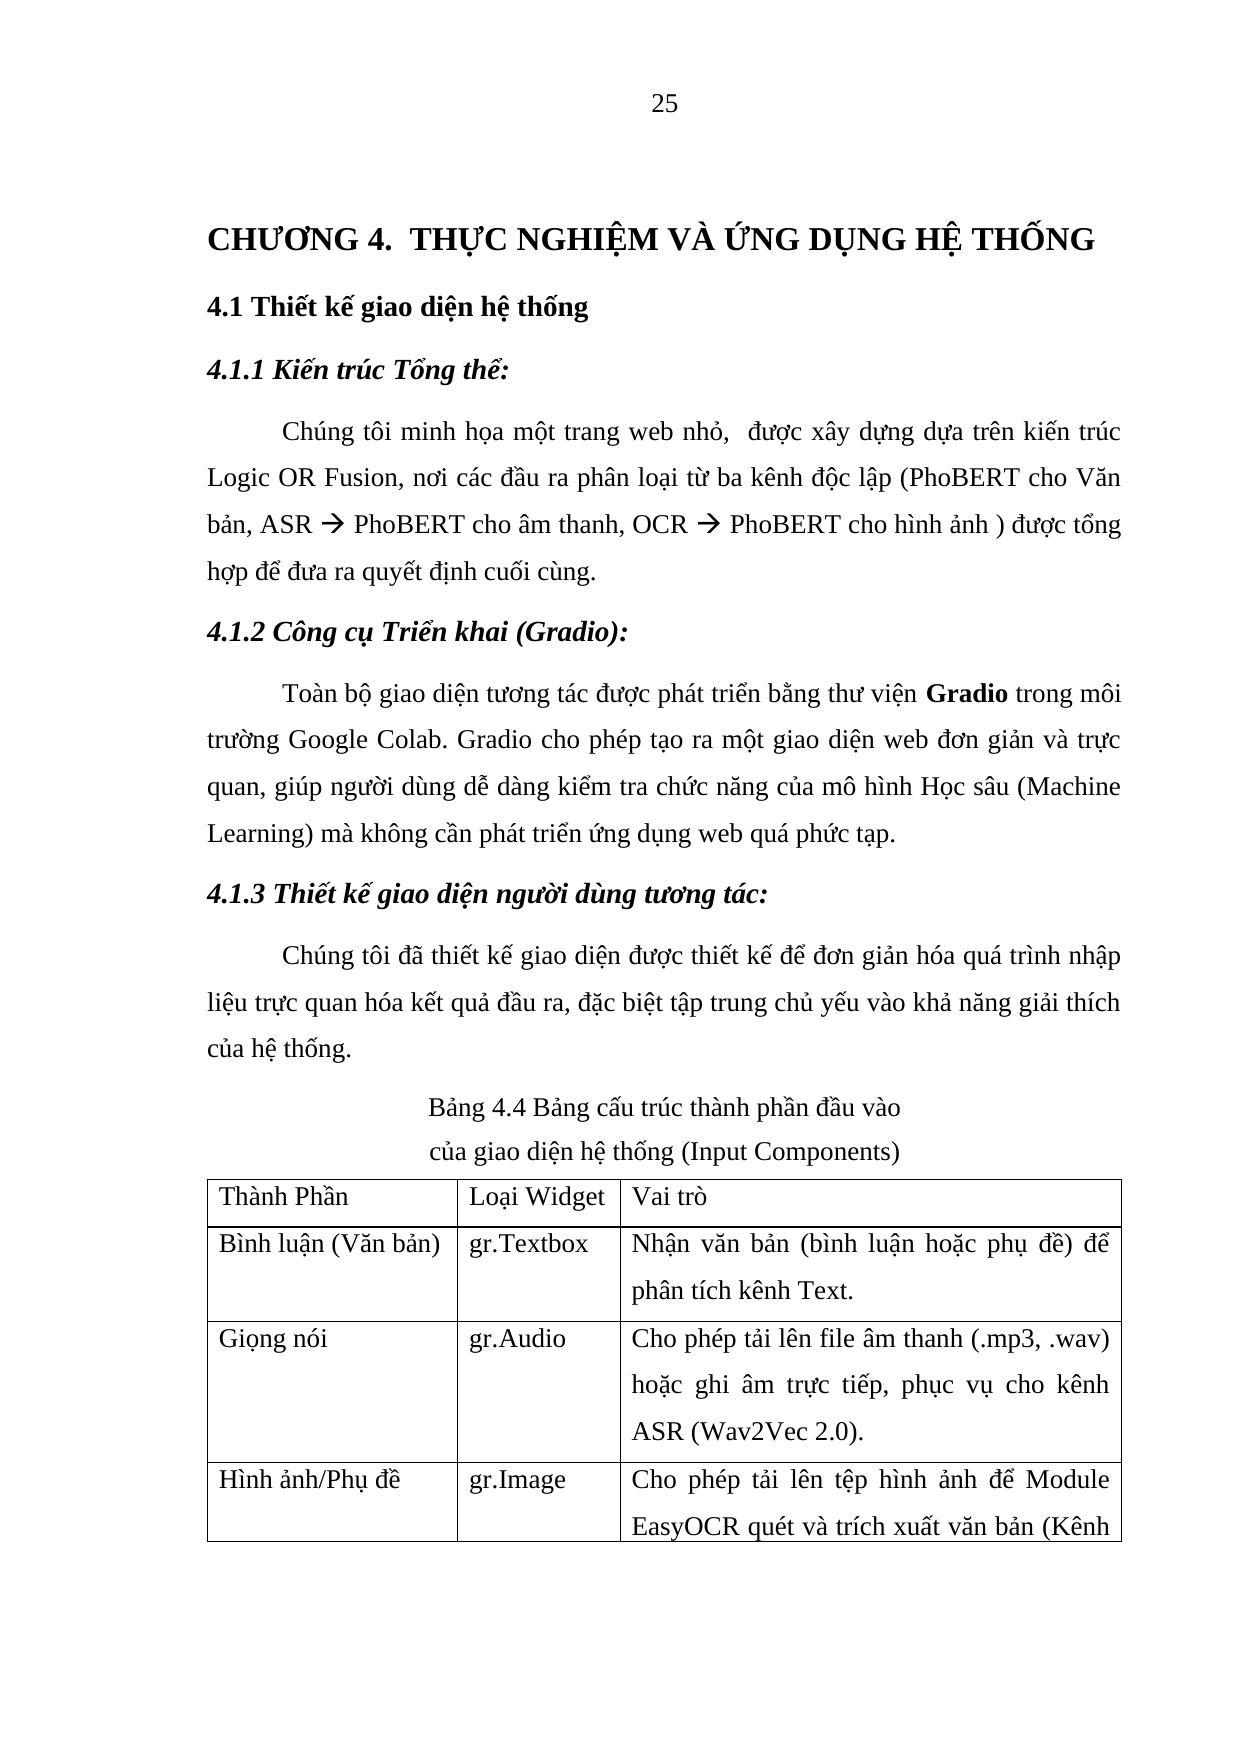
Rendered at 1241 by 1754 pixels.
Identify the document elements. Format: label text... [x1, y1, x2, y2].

table_header Loại Widget [458, 1180, 620, 1226]
text Toàn bộ giao diện tương tác được phát triển bằng thư viện Gradio trong môi trường Google Colab. Gradio cho phép tạo ra một giao diện web đơn giản và trực quan, giúp người dùng dễ dàng kiểm tra chức năng của mô hình Học sâu (Machine Learning) mà không cần phát triển ứng dụng web quá phức tạp. [207, 677, 1122, 848]
table_cell gr.Audio [458, 1322, 620, 1462]
table_cell Hình ảnh/Phụ đề [208, 1463, 457, 1541]
table_cell Giọng nói [208, 1322, 457, 1462]
subtitle Công cụ Triển khai (Gradio): [207, 614, 1122, 648]
subtitle THỰC NGHIỆM VÀ ỨNG DỤNG HỆ THỐNG [207, 219, 1122, 258]
text Chúng tôi đã thiết kế giao diện được thiết kế để đơn giản hóa quá trình nhập liệu trực quan hóa kết quả đầu ra, đặc biệt tập trung chủ yếu vào khả năng giải thích của hệ thống. [207, 939, 1122, 1063]
table_header Thành Phần [208, 1180, 457, 1226]
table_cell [621, 1463, 1121, 1541]
table_cell Cho phép tải lên file âm thanh (.mp3, .wav) hoặc ghi âm trực tiếp, phục vụ cho kênh ASR (Wav2Vec 2.0). [621, 1322, 1121, 1462]
table_cell Bình luận (Văn bản) [208, 1228, 457, 1321]
table_cell gr.Image [458, 1463, 620, 1541]
text của giao diện hệ thống (Input Components) [207, 1135, 1122, 1166]
table_header Vai trò [621, 1180, 1121, 1226]
subtitle Thiết kế giao diện hệ thống [207, 289, 1122, 323]
text Chúng tôi minh họa một trang web nhỏ, được xây dựng dựa trên kiến trúc Logic OR Fusion, nơi các đầu ra phân loại từ ba kênh độc lập (PhoBERT cho Văn bản, ASR PhoBERT cho âm thanh, OCR PhoBERT cho hình ảnh ) được tổng hợp để đưa ra quyết định cuối cùng. [207, 415, 1122, 586]
table_cell gr.Textbox [458, 1228, 620, 1321]
subtitle Kiến trúc Tổng thể: [207, 352, 1122, 386]
subtitle Thiết kế giao diện người dùng tương tác: [207, 876, 1122, 910]
table_cell Nhận văn bản (bình luận hoặc phụ đề) để phân tích kênh Text. [621, 1228, 1121, 1321]
